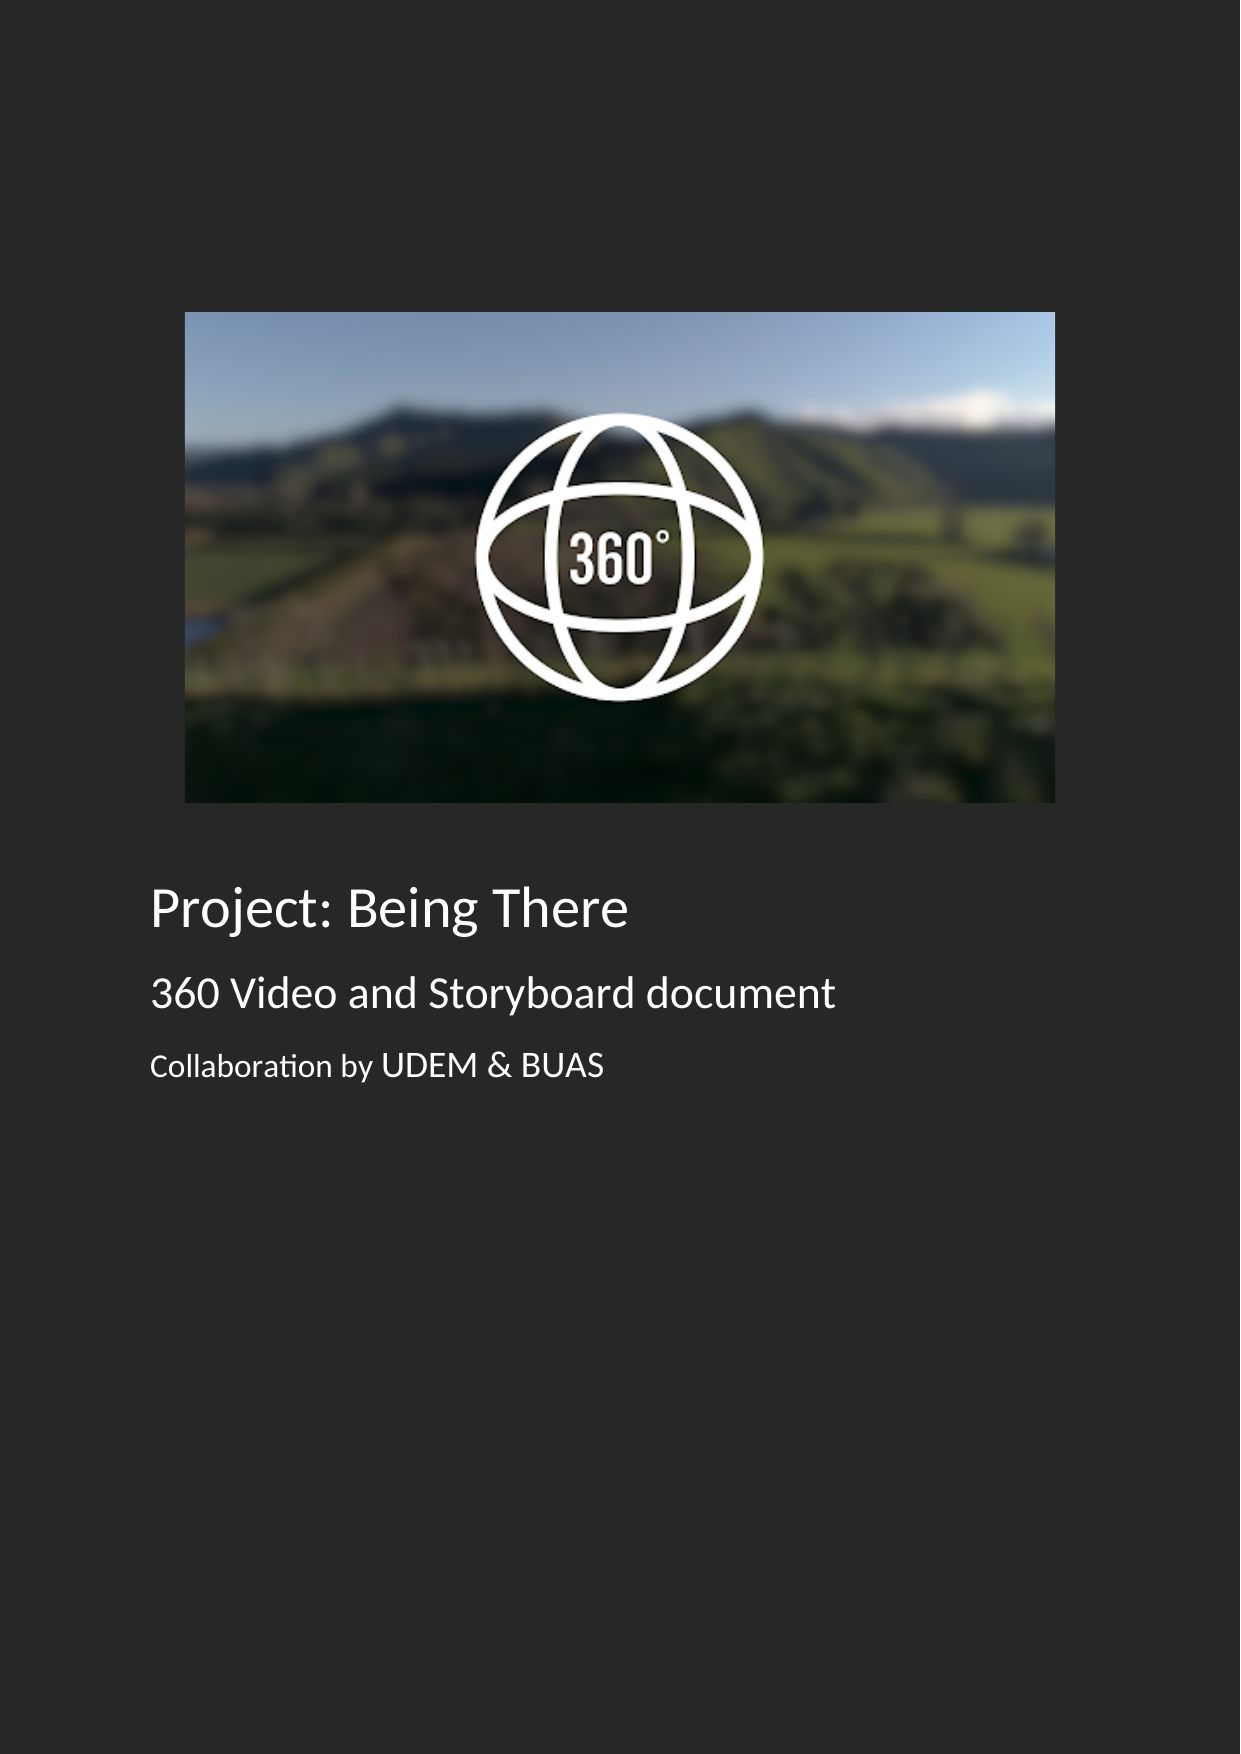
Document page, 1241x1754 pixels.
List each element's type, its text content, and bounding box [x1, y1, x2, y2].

text 360 Video and Storyboard document [150, 964, 1090, 1020]
text Project: Being There [150, 871, 1090, 942]
text Collaboration by UDEM & BUAS [150, 1041, 1090, 1087]
picture [184, 312, 1056, 803]
